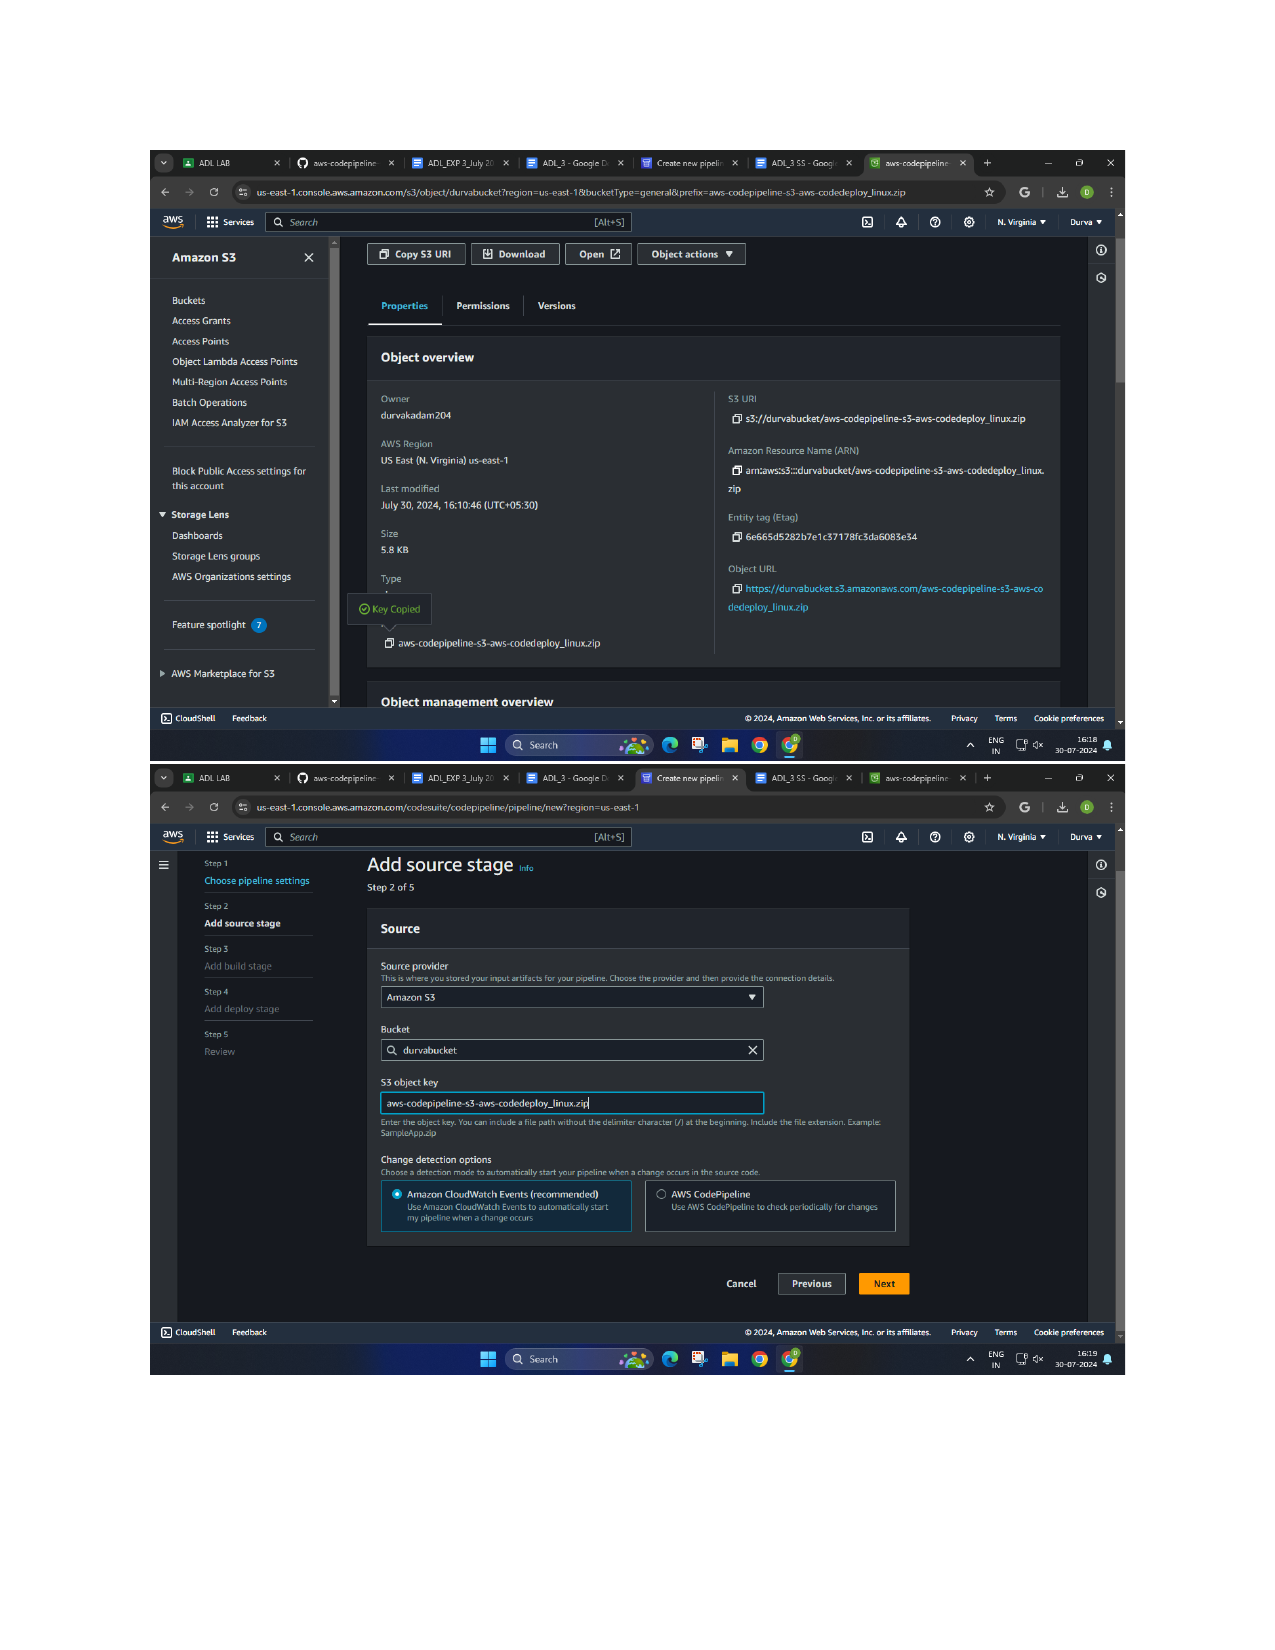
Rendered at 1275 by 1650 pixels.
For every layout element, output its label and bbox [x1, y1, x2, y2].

picture [150, 150, 1125, 761]
picture [150, 764, 1125, 1375]
